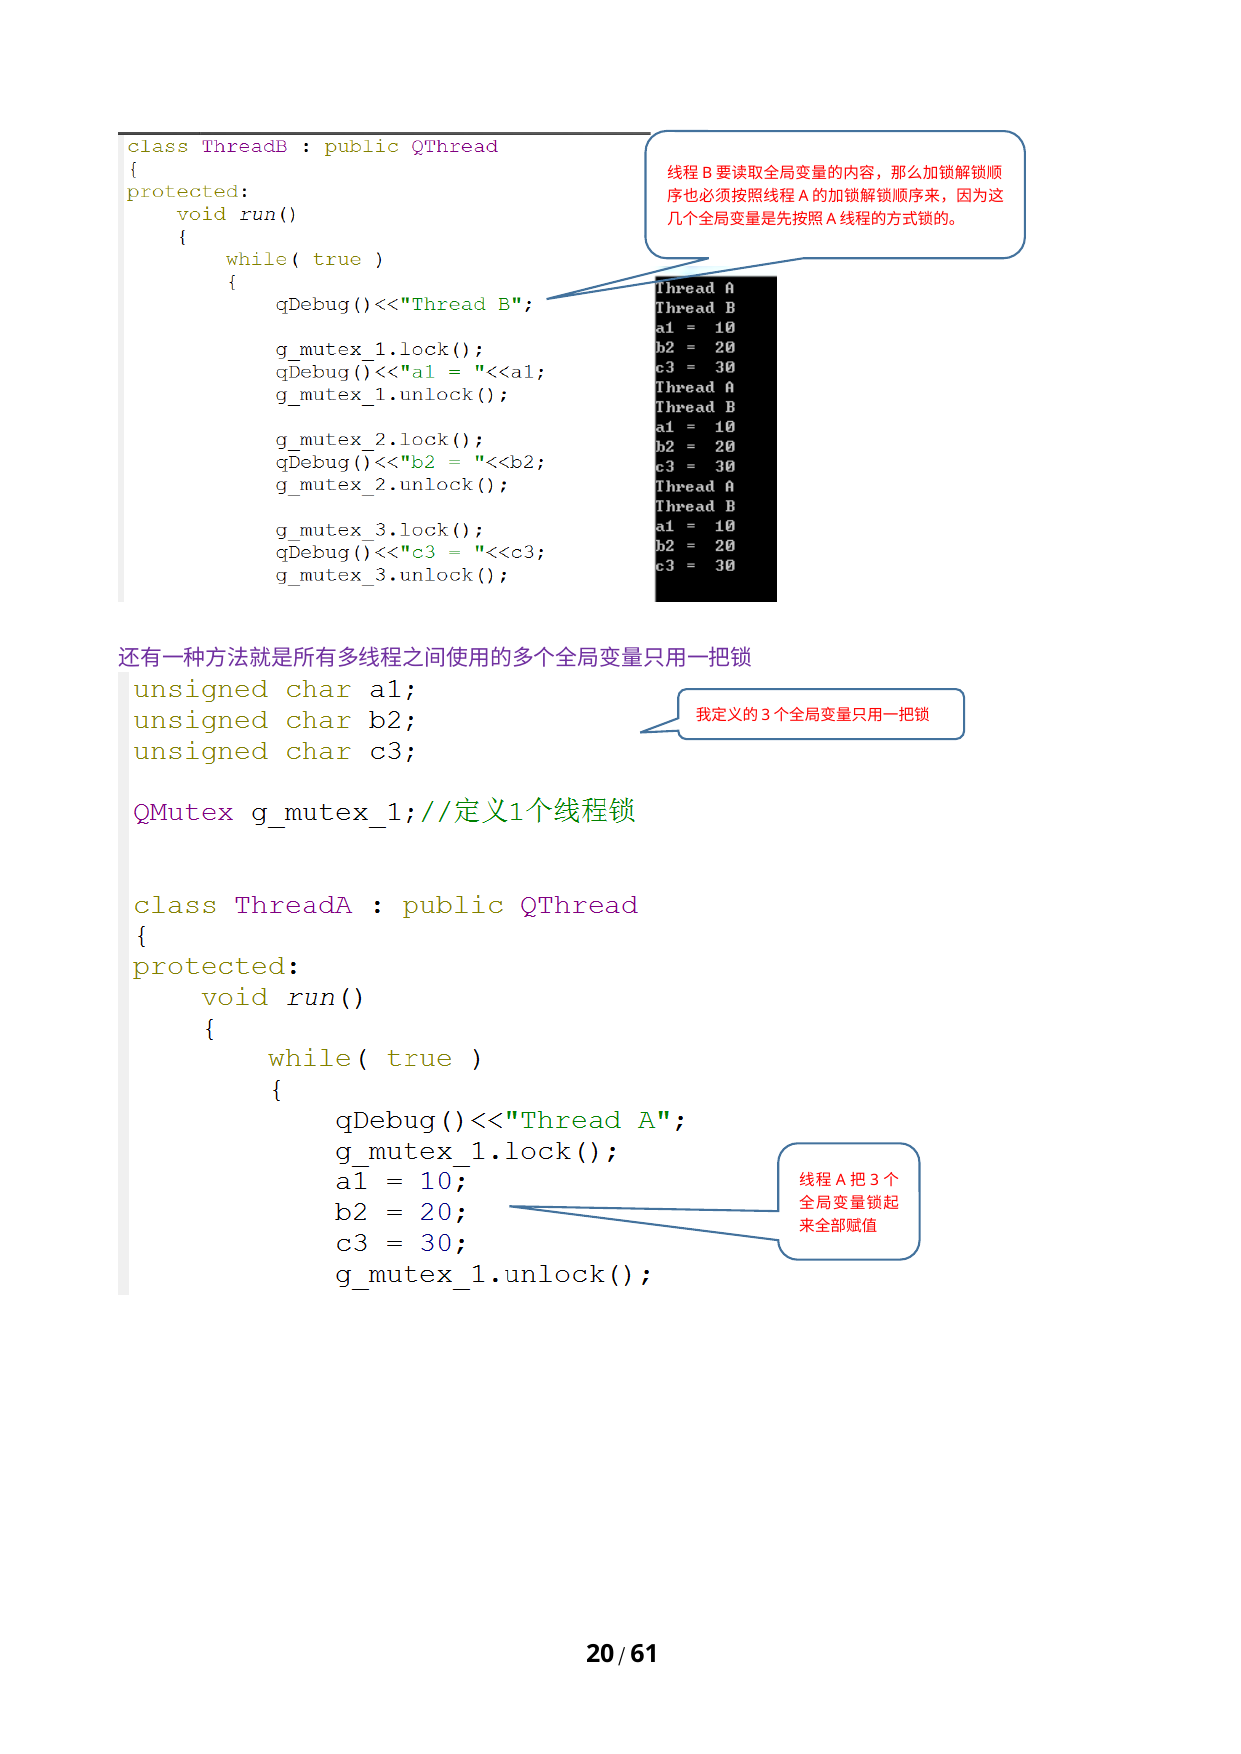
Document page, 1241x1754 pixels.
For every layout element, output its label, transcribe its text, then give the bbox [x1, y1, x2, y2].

picture [118, 132, 777, 602]
picture [540, 1208, 702, 1229]
picture [653, 691, 702, 738]
text 还有一种方法就是所有多线程之间使用的多个全局变量只用一把锁 [118, 639, 1122, 673]
picture [591, 266, 741, 290]
picture [647, 142, 651, 248]
picture [118, 672, 702, 1295]
